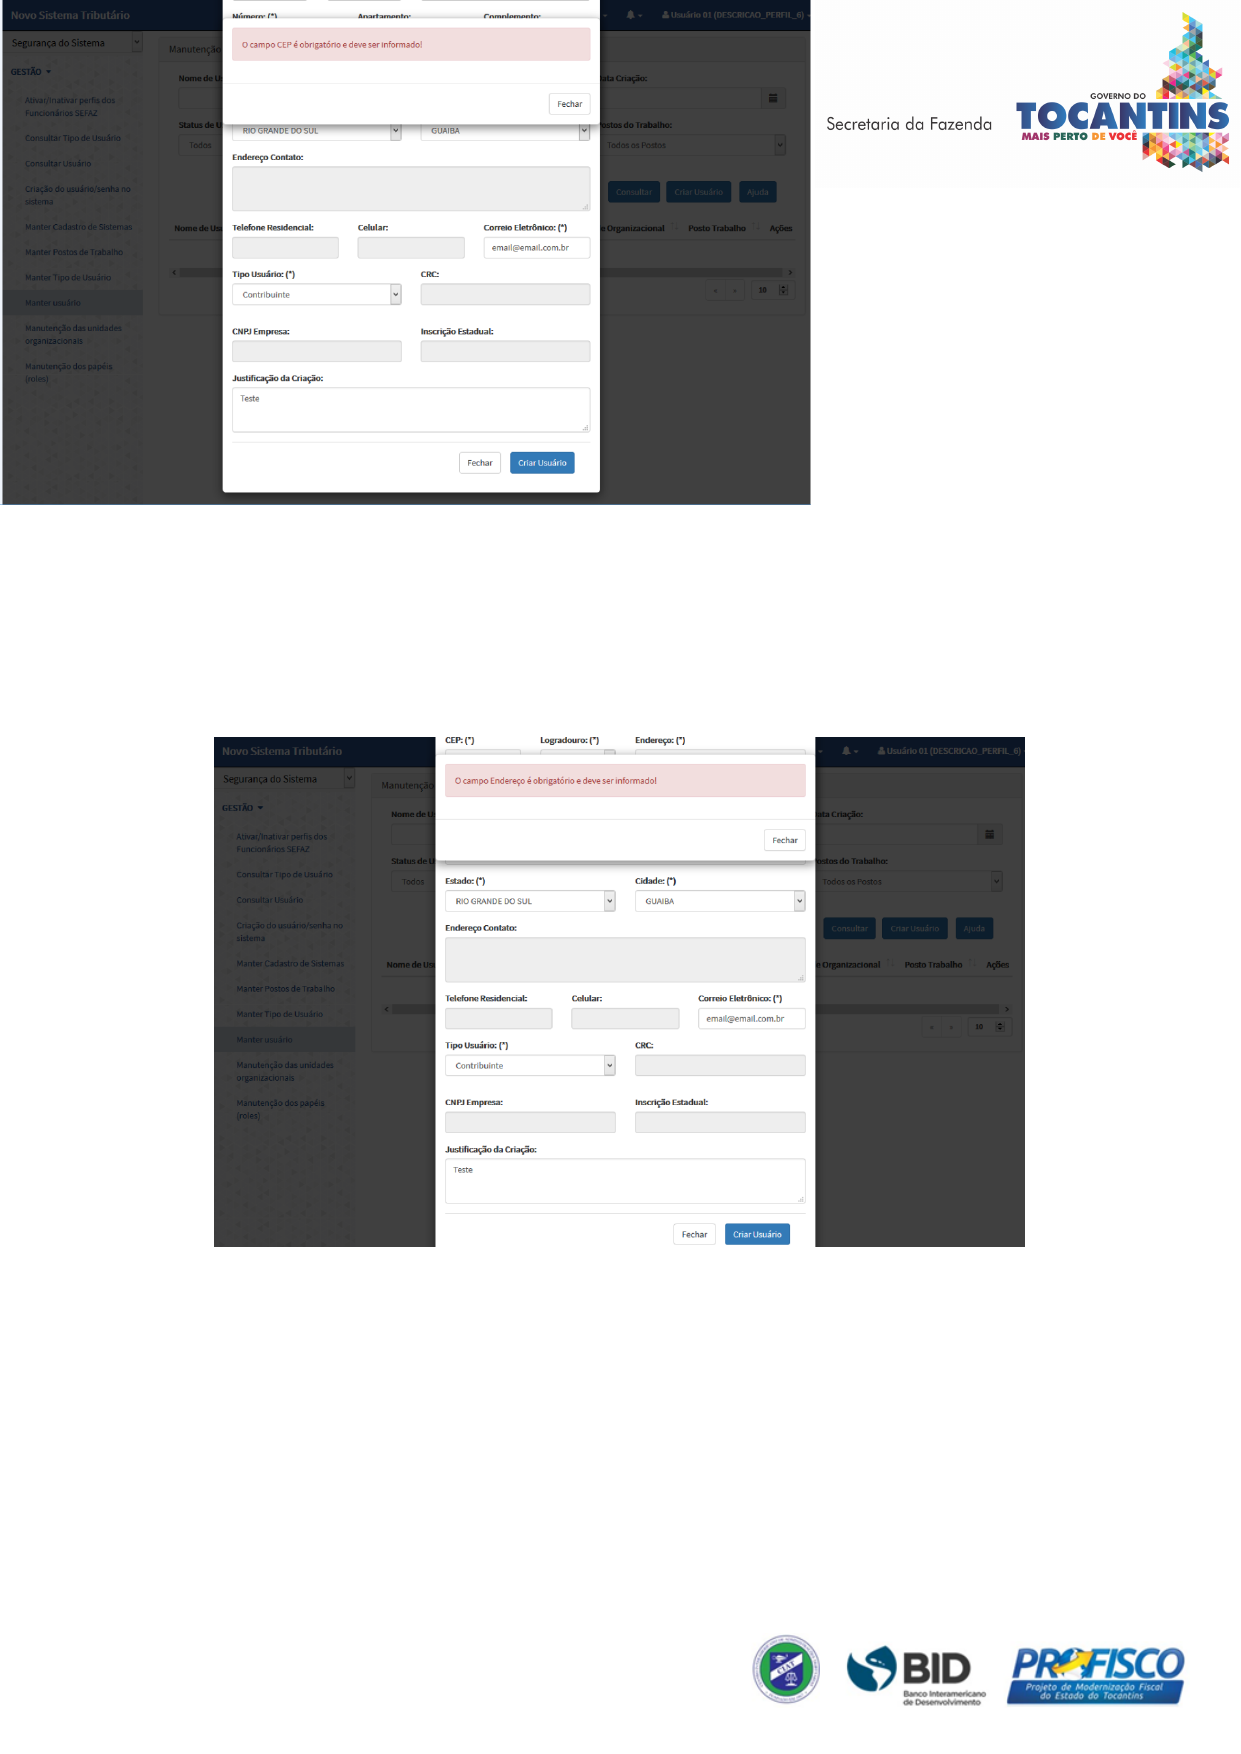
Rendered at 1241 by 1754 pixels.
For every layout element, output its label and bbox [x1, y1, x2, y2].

picture [815, 0, 1241, 188]
picture [750, 1633, 1191, 1708]
picture [214, 737, 1025, 1247]
picture [0, 0, 811, 505]
